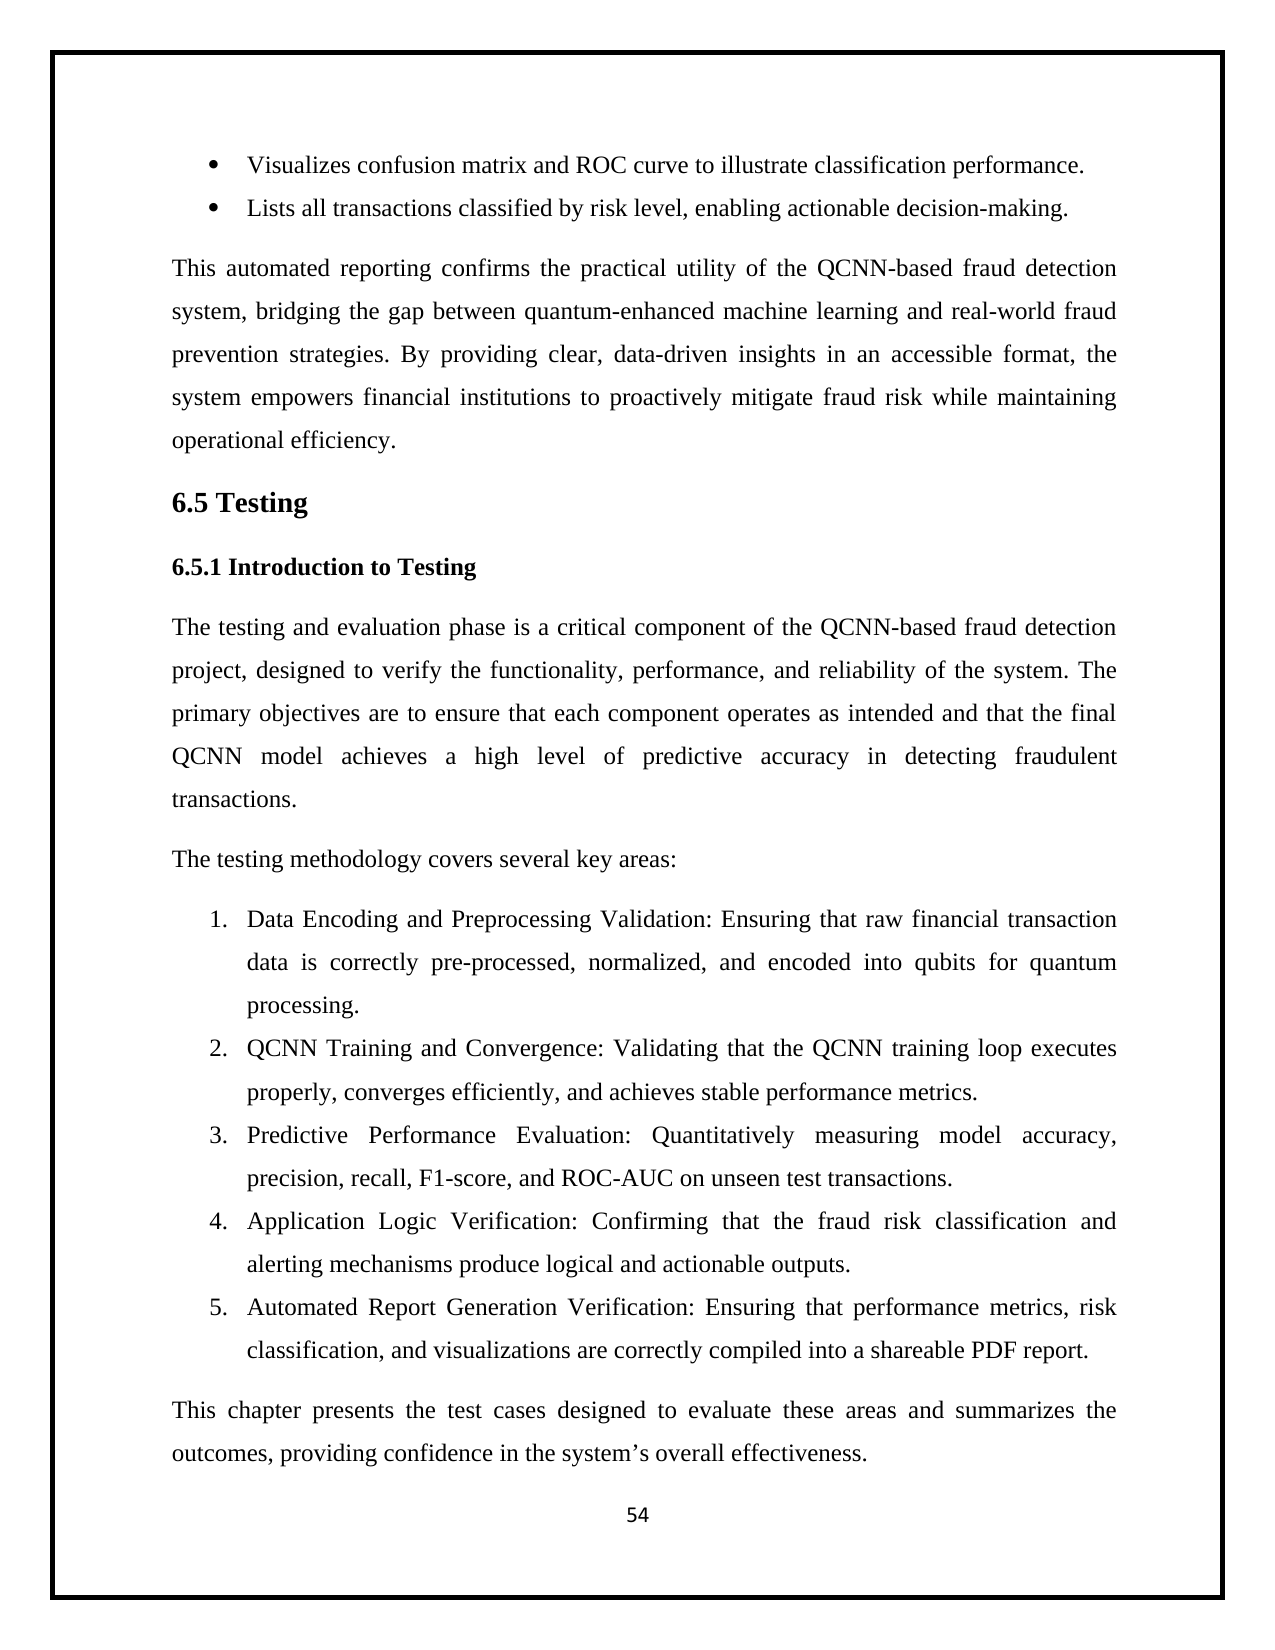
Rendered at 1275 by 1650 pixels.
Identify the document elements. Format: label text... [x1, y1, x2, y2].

text 6.5 Testing [172, 485, 1118, 519]
list Data Encoding and Preprocessing Validation: Ensuring that raw financial transaction data is correctly pre-processed, normalized, and encoded into qubits for quantum processing. [209, 904, 1118, 1019]
list Visualizes confusion matrix and ROC curve to illustrate classification performance. [209, 150, 1118, 179]
text The testing methodology covers several key areas: [172, 844, 1118, 873]
text 6.5.1 Introduction to Testing [172, 552, 1118, 581]
text This chapter presents the test cases designed to evaluate these areas and summarizes the outcomes, providing confidence in the system’s overall effectiveness. [172, 1395, 1118, 1467]
list Lists all transactions classified by risk level, enabling actionable decision-making. [209, 193, 1118, 222]
list QCNN Training and Convergence: Validating that the QCNN training loop executes properly, converges efficiently, and achieves stable performance metrics. [209, 1033, 1118, 1105]
text The testing and evaluation phase is a critical component of the QCNN-based fraud detection project, designed to verify the functionality, performance, and reliability of the system. The primary objectives are to ensure that each component operates as intended and that the final QCNN model achieves a high level of predictive accuracy in detecting fraudulent transactions. [172, 612, 1118, 813]
list Predictive Performance Evaluation: Quantitatively measuring model accuracy, precision, recall, F1-score, and ROC-AUC on unseen test transactions. [209, 1120, 1118, 1192]
list Application Logic Verification: Confirming that the fraud risk classification and alerting mechanisms produce logical and actionable outputs. [209, 1206, 1118, 1278]
text This automated reporting confirms the practical utility of the QCNN-based fraud detection system, bridging the gap between quantum-enhanced machine learning and real-world fraud prevention strategies. By providing clear, data-driven insights in an accessible format, the system empowers financial institutions to proactively mitigate fraud risk while maintaining operational efficiency. [172, 253, 1118, 454]
list Automated Report Generation Verification: Ensuring that performance metrics, risk classification, and visualizations are correctly compiled into a shareable PDF report. [209, 1292, 1118, 1364]
